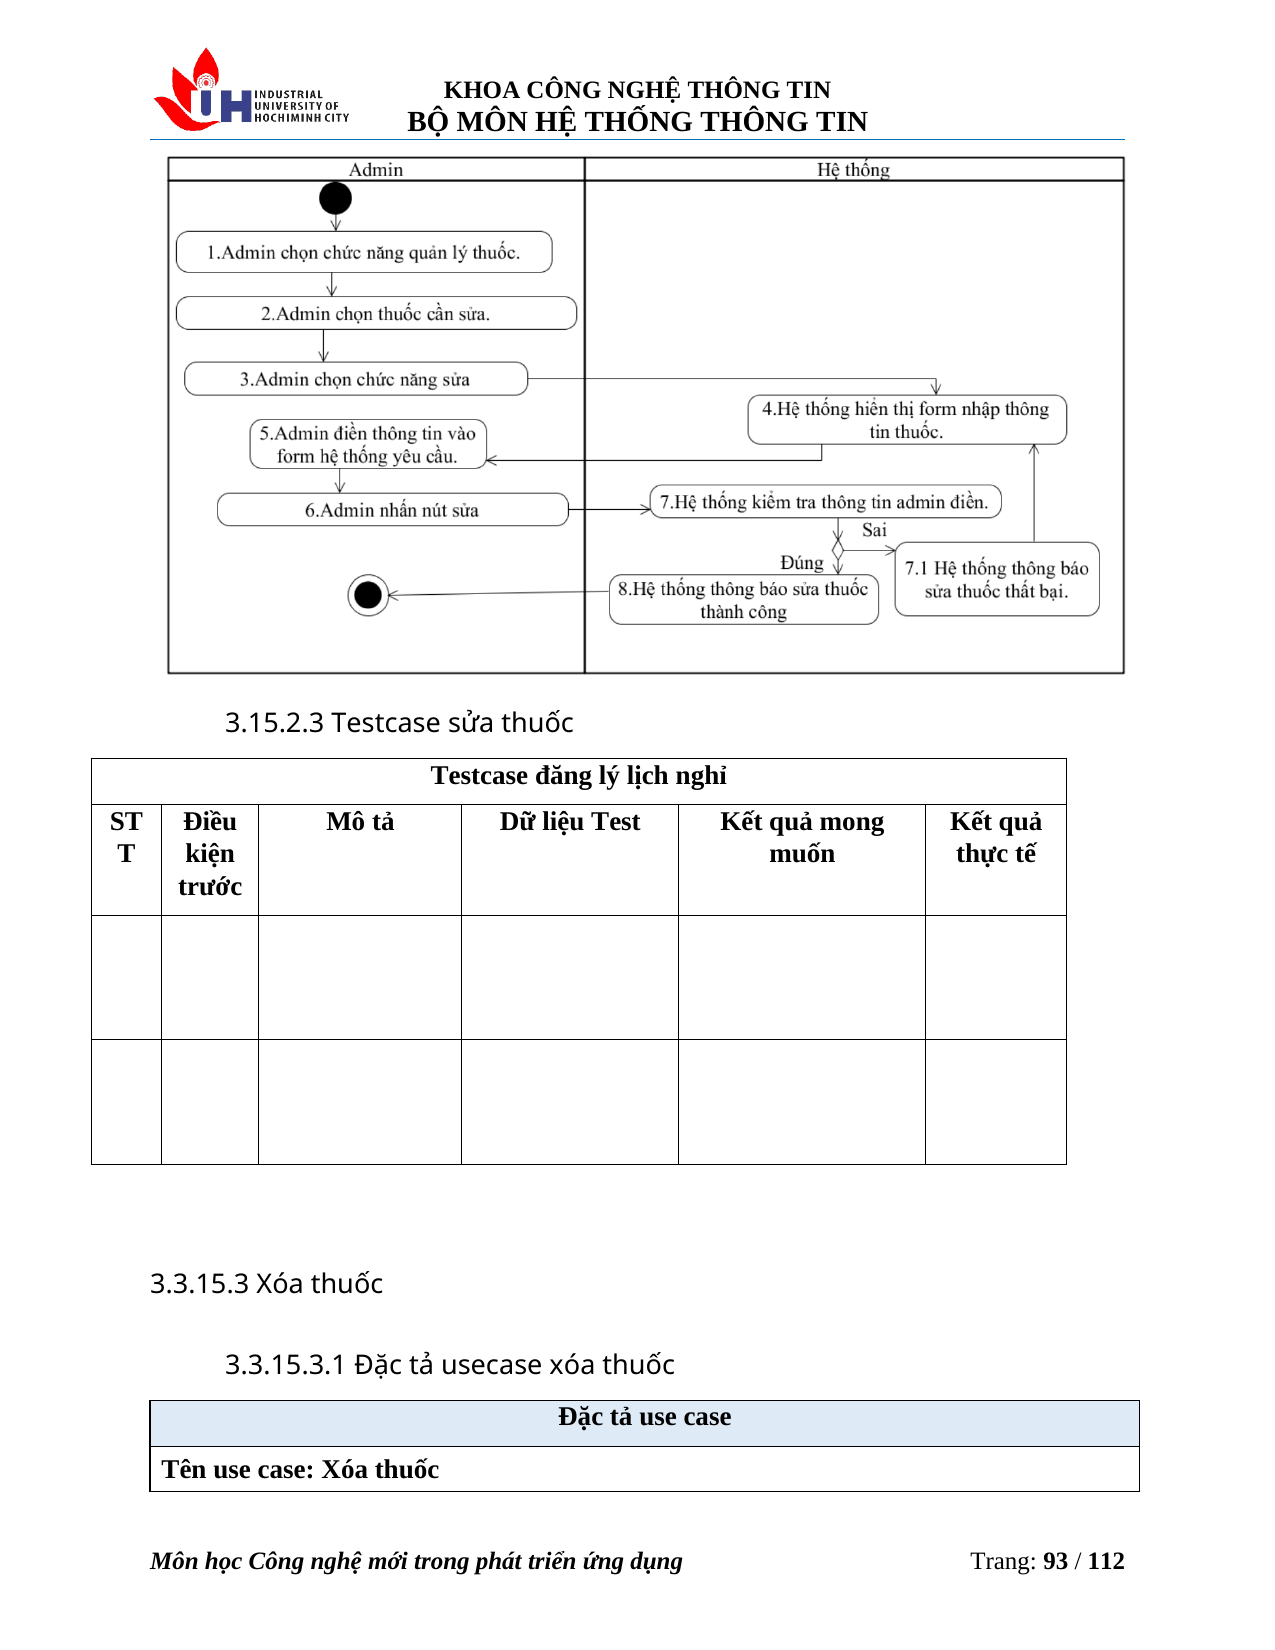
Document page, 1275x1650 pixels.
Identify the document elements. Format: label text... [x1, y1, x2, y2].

table_cell [462, 916, 678, 1039]
table_cell Kết quả mong muốn [679, 805, 925, 915]
table_cell [462, 1040, 678, 1163]
subtitle 3.15.2.3 Testcase sửa thuốc [159, 703, 1125, 740]
table_cell Kết quả thực tế [926, 805, 1066, 915]
picture [150, 43, 354, 133]
table_cell Điều kiện trước [162, 805, 258, 915]
table_cell [92, 1040, 161, 1163]
table_cell STT [92, 805, 161, 915]
table_header Đặc tả use case [151, 1401, 1139, 1446]
table_header Testcase đăng lý lịch nghỉ [92, 759, 1066, 804]
table_cell [259, 916, 461, 1039]
table_cell [926, 916, 1066, 1039]
picture [159, 150, 1135, 679]
table_cell [679, 1040, 925, 1163]
table_cell [679, 916, 925, 1039]
table_cell Tên use case: Xóa thuốc [151, 1447, 1139, 1491]
table_cell [926, 1040, 1066, 1163]
table_cell [162, 916, 258, 1039]
subtitle 3.3.15.3.1 Đặc tả usecase xóa thuốc [225, 1345, 1125, 1382]
table_cell [259, 1040, 461, 1163]
table_cell Dữ liệu Test [462, 805, 678, 915]
table_cell Mô tả [259, 805, 461, 915]
table_cell [92, 916, 161, 1039]
subtitle 3.3.15.3 Xóa thuốc [150, 1265, 1125, 1302]
table_cell [162, 1040, 258, 1163]
